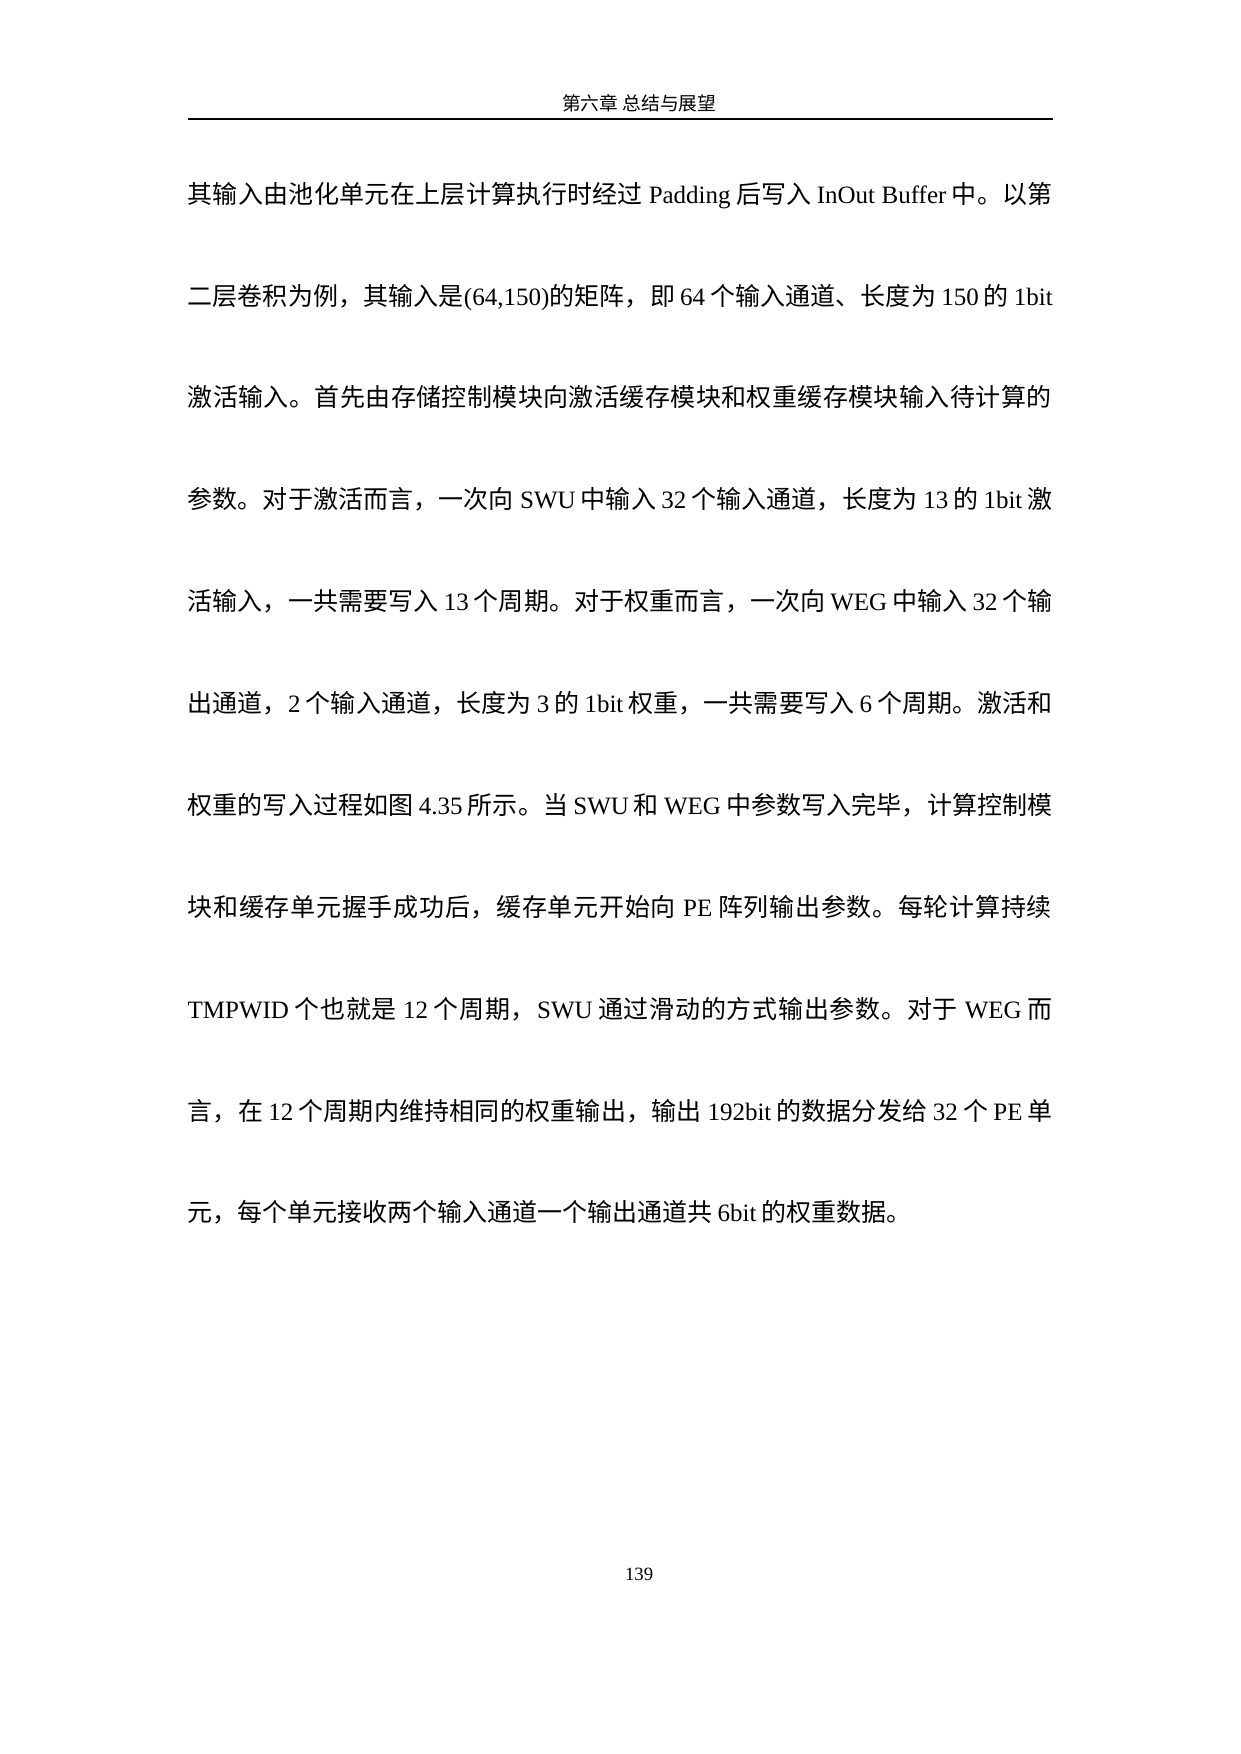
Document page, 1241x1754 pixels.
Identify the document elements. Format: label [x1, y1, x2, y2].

text [187, 158, 1053, 1245]
